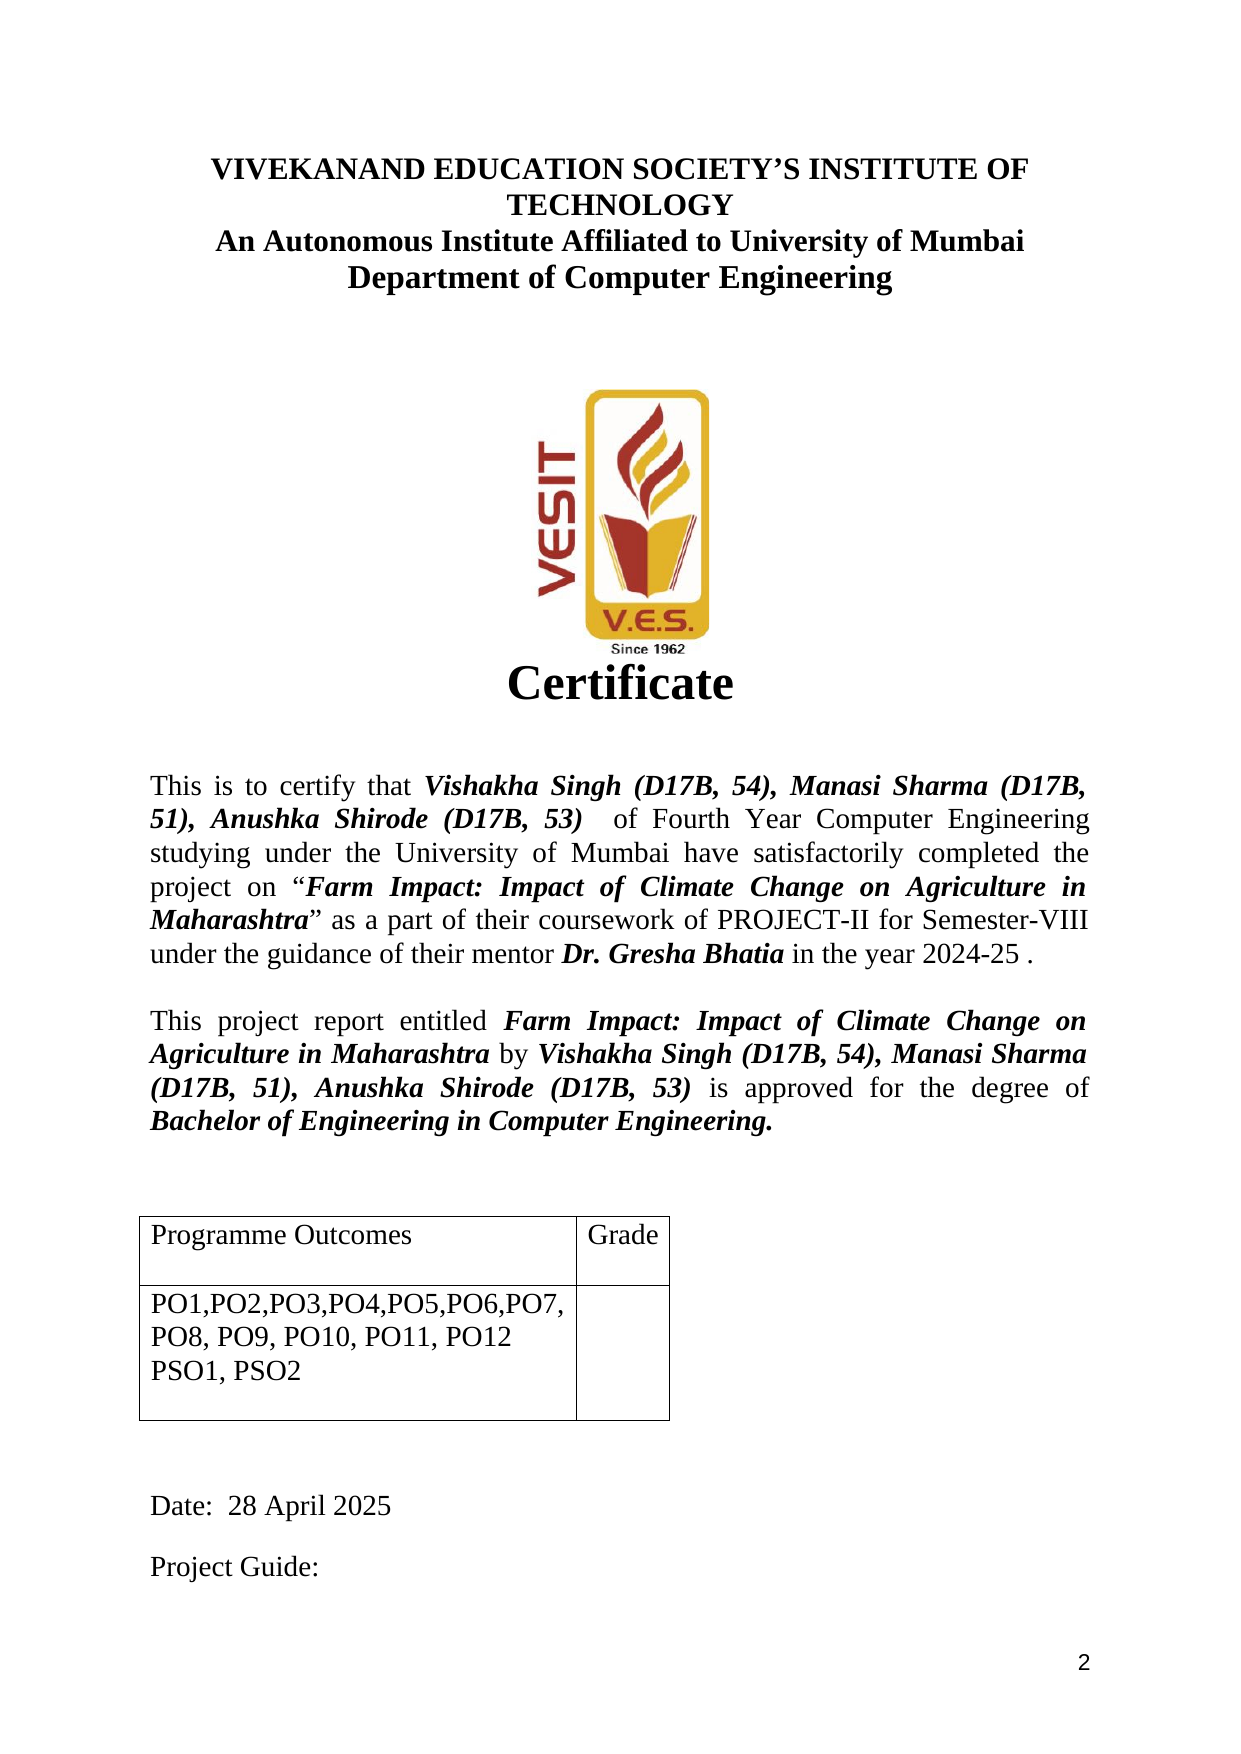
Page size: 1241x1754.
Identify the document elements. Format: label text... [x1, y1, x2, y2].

table_header Grade [577, 1217, 669, 1285]
text Department of Computer Engineering [150, 258, 1090, 296]
picture [531, 389, 710, 654]
table_header Programme Outcomes [140, 1217, 576, 1285]
text An Autonomous Institute Affiliated to University of Mumbai [150, 222, 1090, 258]
text VIVEKANAND EDUCATION SOCIETY’S INSTITUTE OF TECHNOLOGY [150, 150, 1090, 222]
text Project Guide: [150, 1549, 1090, 1583]
table_cell [577, 1286, 669, 1420]
text This is to certify that Vishakha Singh (D17B, 54), Manasi Sharma (D17B, 51), Anushka Shirode (D17B, 53) of Fourth Year Computer Engineering studying under the University of Mumbai have satisfactorily completed the project on “Farm Impact: Impact of Climate Change on Agriculture in Maharashtra” as a part of their coursework of PROJECT-II for Semester-VIII under the guidance of their mentor Dr. Gresha Bhatia in the year 2024-25 . [150, 768, 1090, 969]
text This project report entitled Farm Impact: Impact of Climate Change on Agriculture in Maharashtra by Vishakha Singh (D17B, 54), Manasi Sharma (D17B, 51), Anushka Shirode (D17B, 53) is approved for the degree of Bachelor of Engineering in Computer Engineering. [150, 1003, 1090, 1137]
text Certificate [150, 653, 1090, 711]
table_cell PO1,PO2,PO3,PO4,PO5,PO6,PO7, PO8, PO9, PO10, PO11, PO12 PSO1, PSO2 [140, 1286, 576, 1420]
text Date: 28 April 2025 [150, 1488, 1090, 1522]
